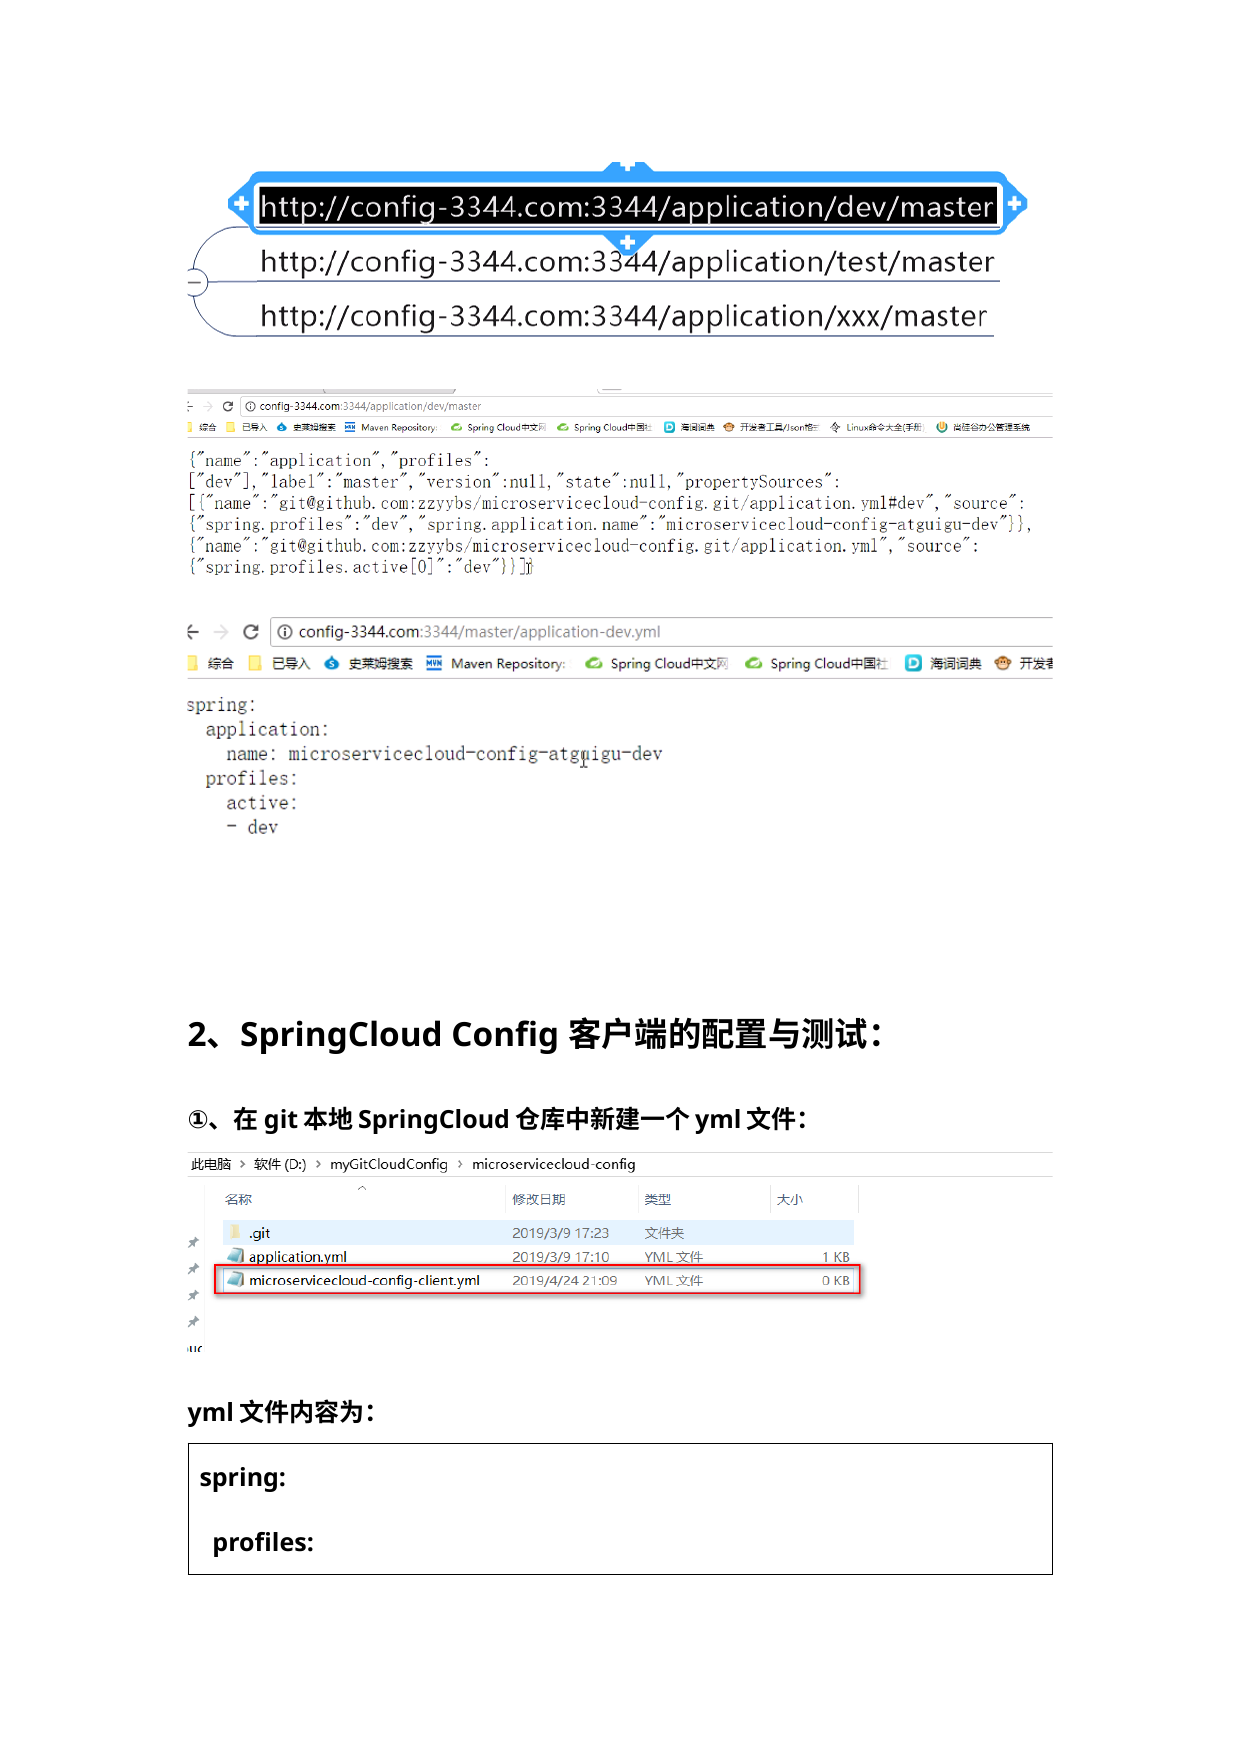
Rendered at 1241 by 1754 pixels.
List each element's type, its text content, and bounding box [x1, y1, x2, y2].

subtitle 2、SpringCloud Config 客户端的配置与测试： [187, 999, 1053, 1064]
picture [187, 617, 1053, 883]
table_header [189, 1444, 1052, 1574]
picture [187, 1150, 1053, 1352]
text ①、在git本地SpringCloud仓库中新建一个yml文件： [187, 1085, 1053, 1150]
picture [187, 389, 1053, 599]
text yml文件内容为： [187, 1378, 1053, 1443]
picture [187, 162, 1053, 358]
